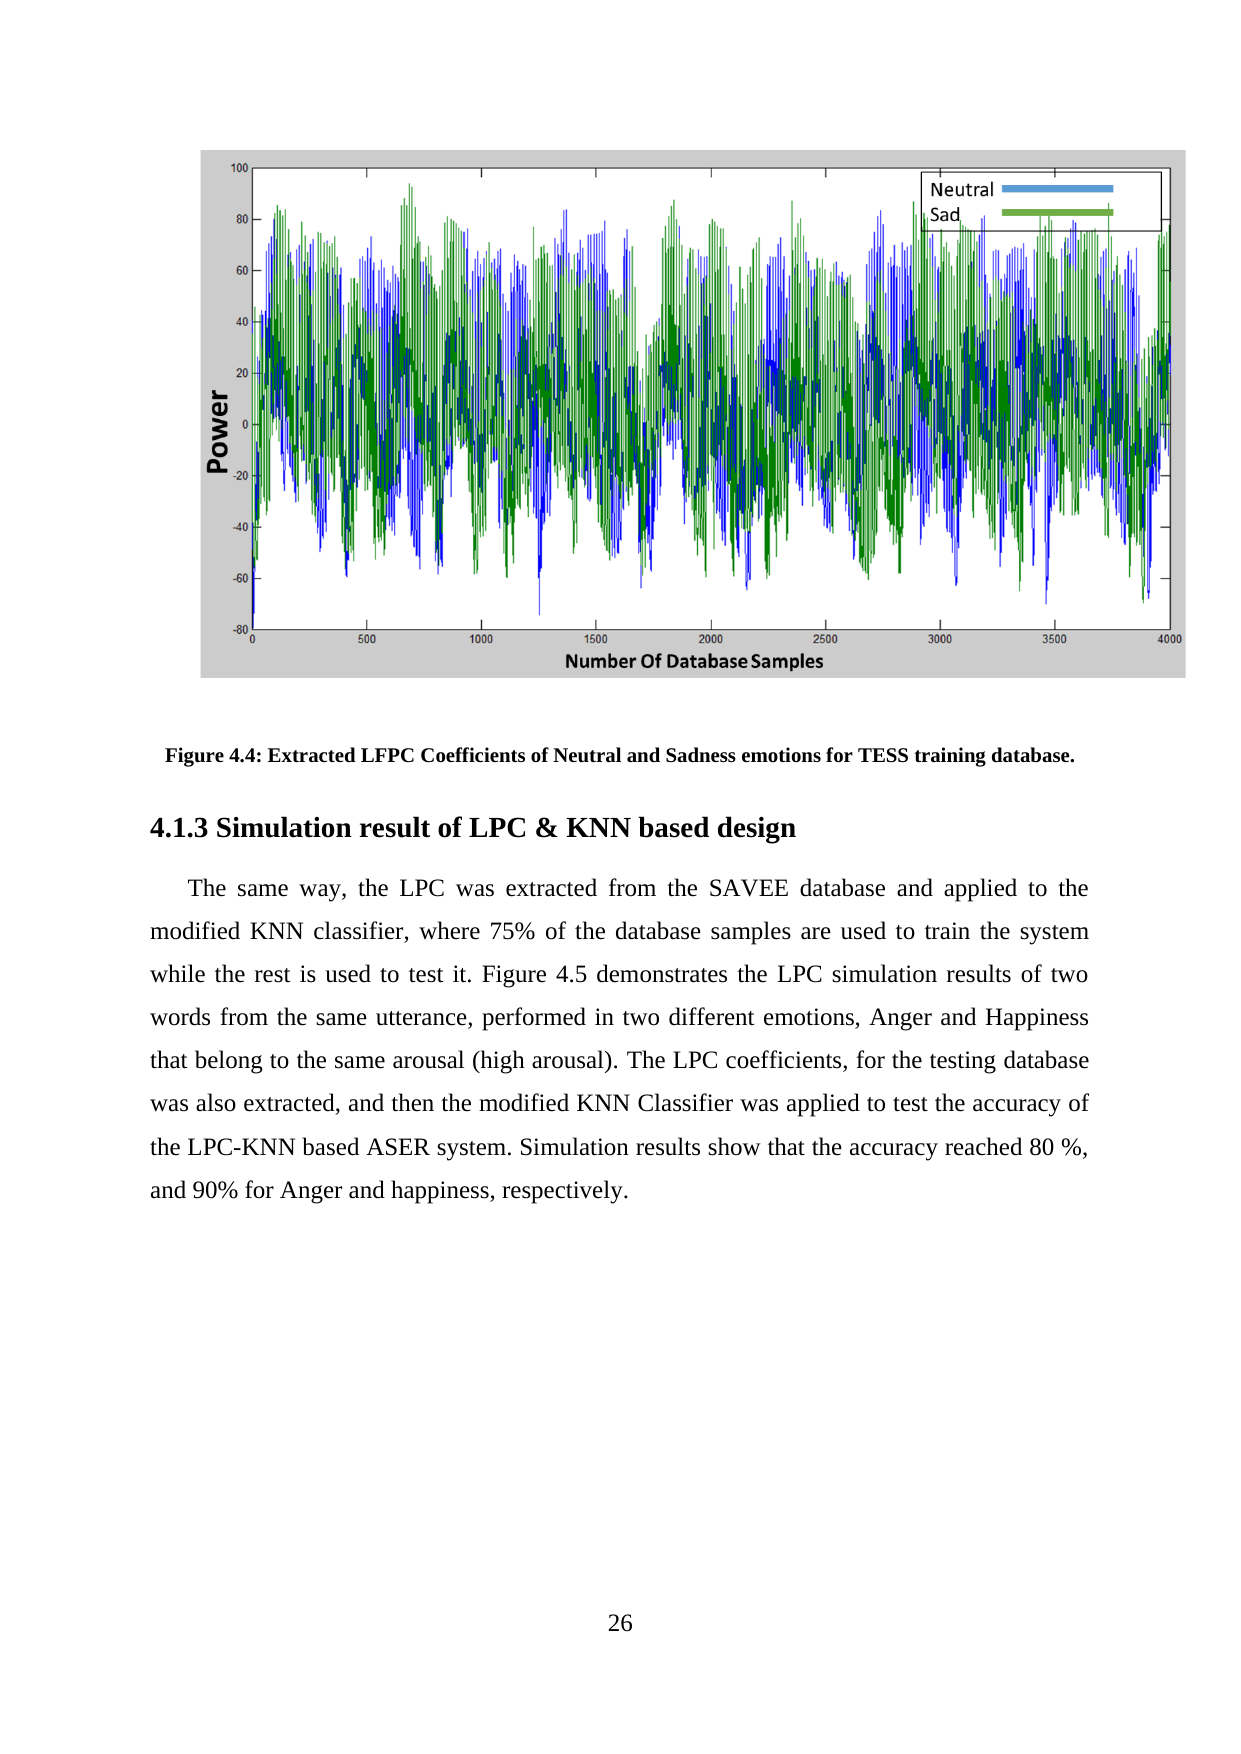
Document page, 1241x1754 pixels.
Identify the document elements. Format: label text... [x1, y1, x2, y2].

subtitle 4.1.3 Simulation result of LPC & KNN based design [150, 810, 1090, 844]
picture [187, 150, 1186, 686]
text The same way, the LPC was extracted from the SAVEE database and applied to the modified KNN classifier, where 75% of the database samples are used to train the system while the rest is used to test it. Figure 4.5 demonstrates the LPC simulation results of two words from the same utterance, performed in two different emotions, Anger and Happiness that belong to the same arousal (high arousal). The LPC coefficients, for the testing database was also extracted, and then the modified KNN Classifier was applied to test the accuracy of the LPC-KNN based ASER system. Simulation results show that the accuracy reached 80 %, and 90% for Anger and happiness, respectively. [150, 873, 1090, 1203]
